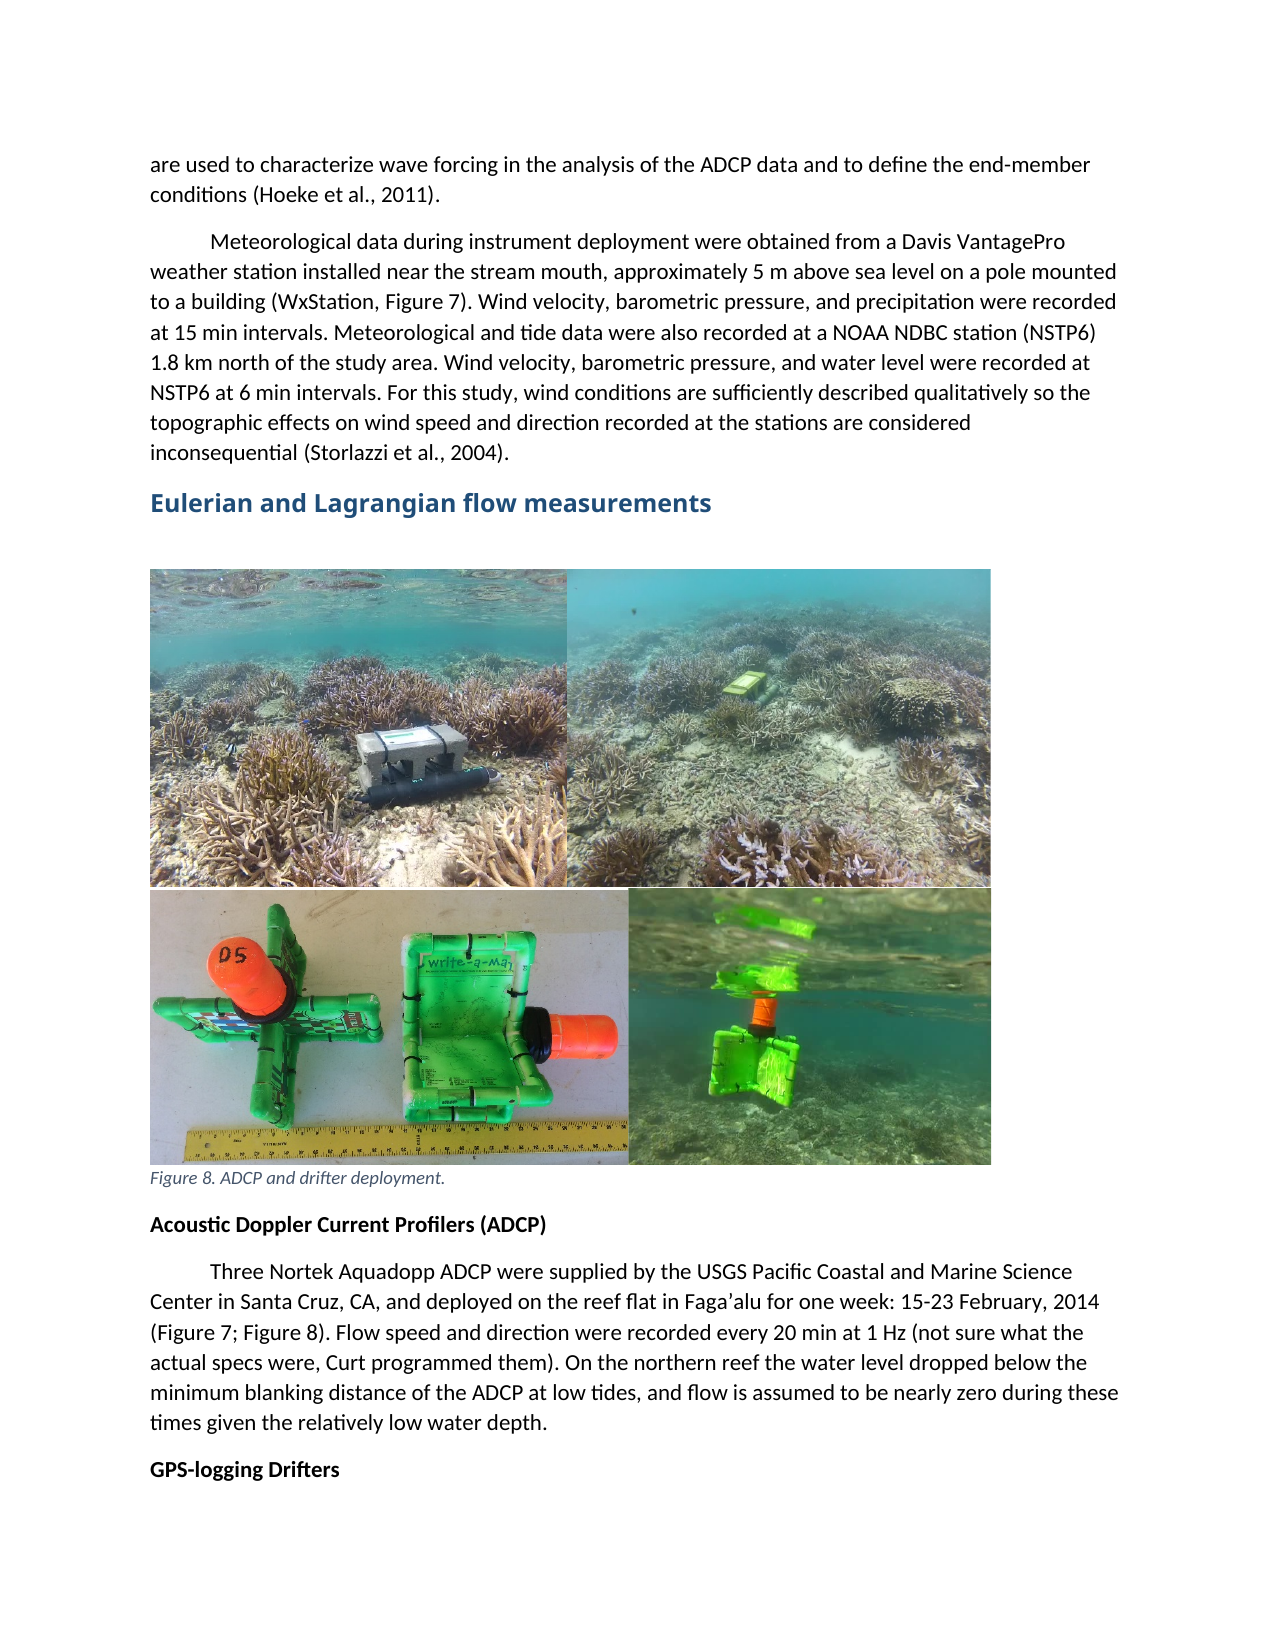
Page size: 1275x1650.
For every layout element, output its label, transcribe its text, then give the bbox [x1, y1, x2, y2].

picture [150, 888, 992, 1165]
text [150, 150, 1125, 208]
text GPS-logging Drifters [150, 1455, 1125, 1483]
text Meteorological data during instrument deployment were obtained from a Davis VantagePro weather station installed near the stream mouth, approximately 5 m above sea level on a pole mounted to a building (WxStation, Figure 7). Wind velocity, barometric pressure, and precipitation were recorded at 15 min intervals. Meteorological and tide data were also recorded at a NOAA NDBC station (NSTP6) 1.8 km north of the study area. Wind velocity, barometric pressure, and water level were recorded at NSTP6 at 6 min intervals. For this study, wind conditions are sufficiently described qualitatively so the topographic effects on wind speed and direction recorded at the stations are considered inconsequential (Storlazzi et al., 2004). [150, 227, 1125, 467]
text Three Nortek Aquadopp ADCP were supplied by the USGS Pacific Coastal and Marine Science Center in Santa Cruz, CA, and deployed on the reef flat in Faga’alu for one week: 15-23 February, 2014 (Figure 7; Figure 8). Flow speed and direction were recorded every 20 min at 1 Hz (not sure what the actual specs were, Curt programmed them). On the northern reef the water level dropped below the minimum blanking distance of the ADCP at low tides, and flow is assumed to be nearly zero during these times given the relatively low water depth. [150, 1257, 1125, 1436]
picture [150, 569, 991, 887]
text Acoustic Doppler Current Profilers (ADCP) [150, 1210, 1125, 1238]
subtitle Eulerian and Lagrangian flow measurements [150, 485, 1125, 519]
